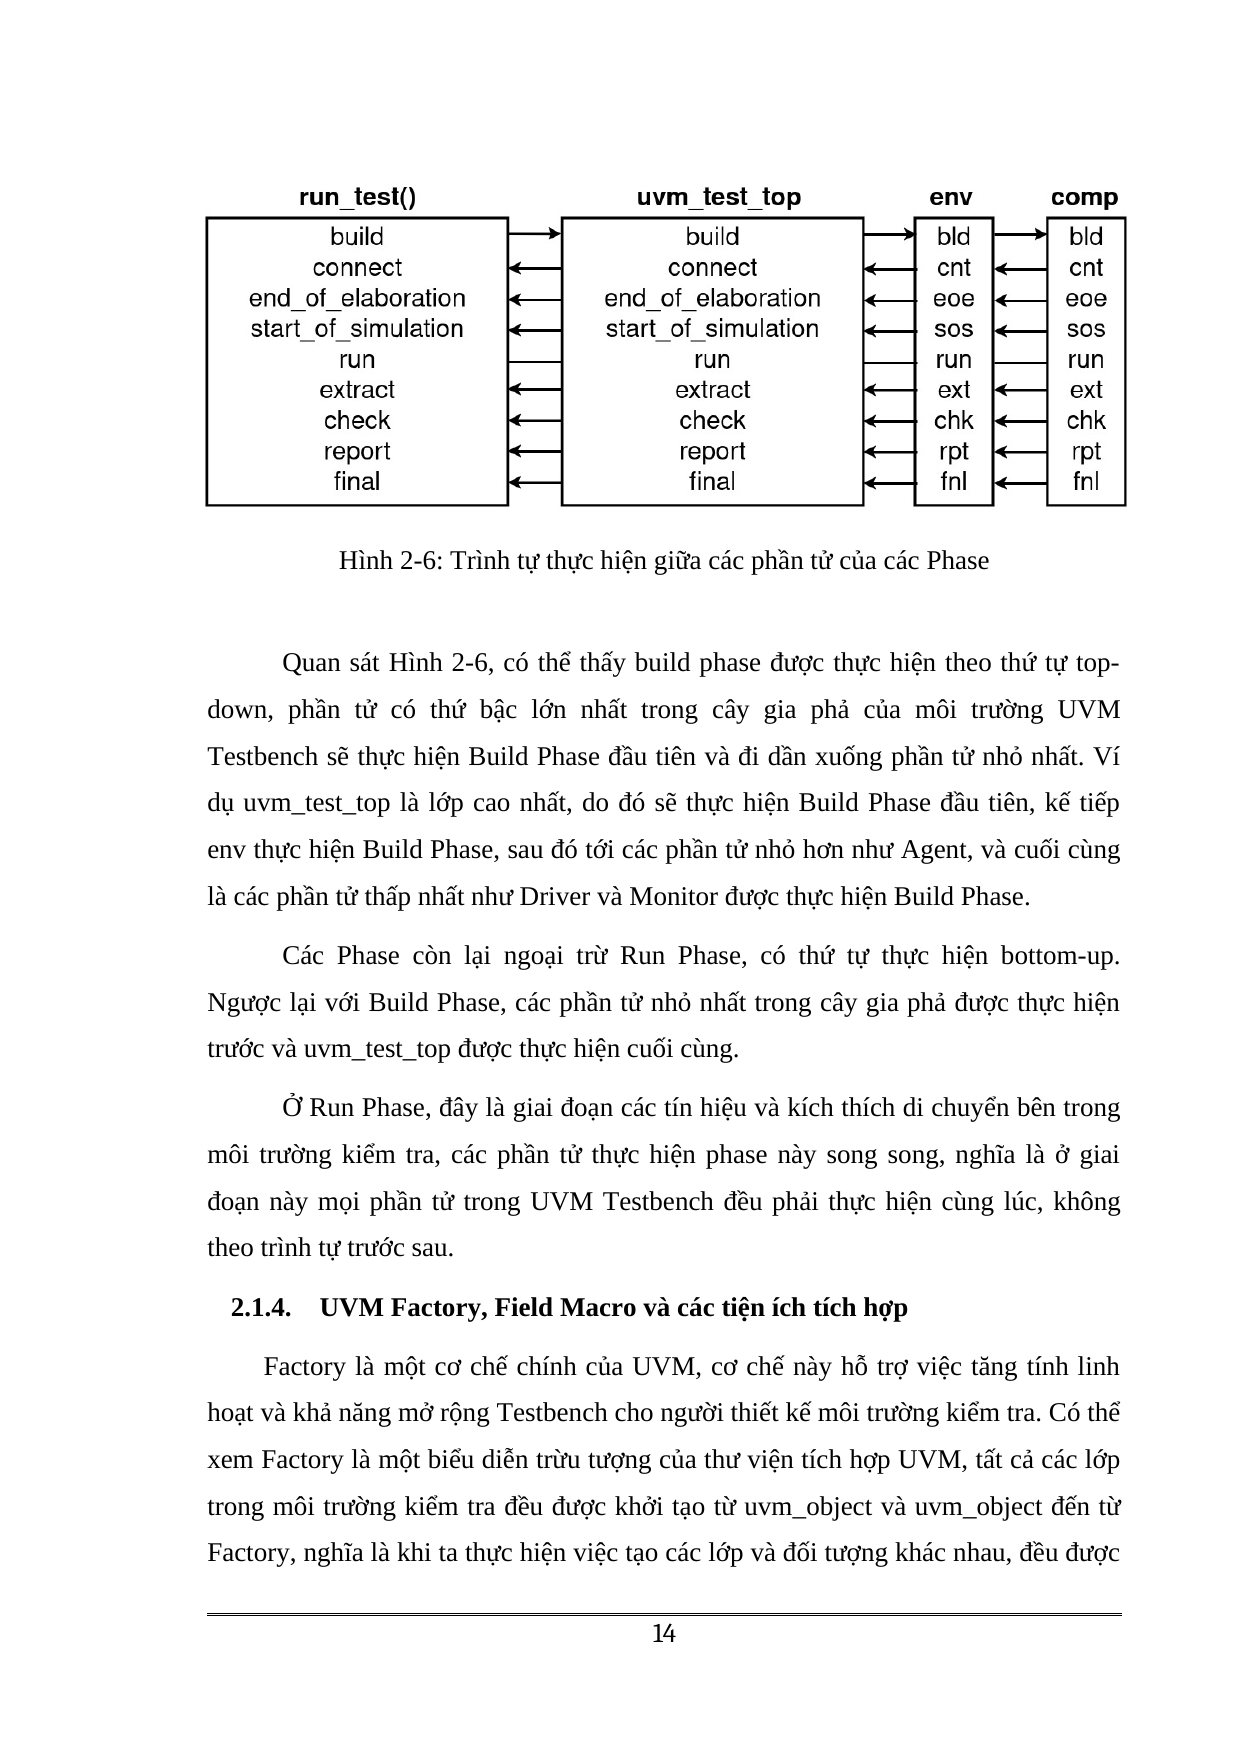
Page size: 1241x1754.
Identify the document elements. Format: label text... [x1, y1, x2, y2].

text Hình 2-6: Trình tự thực hiện giữa các phần tử của các Phase [207, 544, 1122, 575]
picture [197, 177, 1136, 516]
text Ở Run Phase, đây là giai đoạn các tín hiệu và kích thích di chuyển bên trong môi trường kiểm tra, các phần tử thực hiện phase này song song, nghĩa là ở giai đoạn này mọi phần tử trong UVM Testbench đều phải thực hiện cùng lúc, không theo trình tự trước sau. [207, 1092, 1122, 1263]
text Quan sát Hình 2-6, có thể thấy build phase được thực hiện theo thứ tự top-down, phần tử có thứ bậc lớn nhất trong cây gia phả của môi trường UVM Testbench sẽ thực hiện Build Phase đầu tiên và đi dần xuống phần tử nhỏ nhất. Ví dụ uvm_test_top là lớp cao nhất, do đó sẽ thực hiện Build Phase đầu tiên, kế tiếp env thực hiện Build Phase, sau đó tới các phần tử nhỏ hơn như Agent, và cuối cùng là các phần tử thấp nhất như Driver và Monitor được thực hiện Build Phase. [207, 647, 1122, 911]
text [207, 1350, 1122, 1568]
text Các Phase còn lại ngoại trừ Run Phase, có thứ tự thực hiện bottom-up. Ngược lại với Build Phase, các phần tử nhỏ nhất trong cây gia phả được thực hiện trước và uvm_test_top được thực hiện cuối cùng. [207, 939, 1122, 1063]
subtitle UVM Factory, Field Macro và các tiện ích tích hợp [231, 1291, 1122, 1322]
